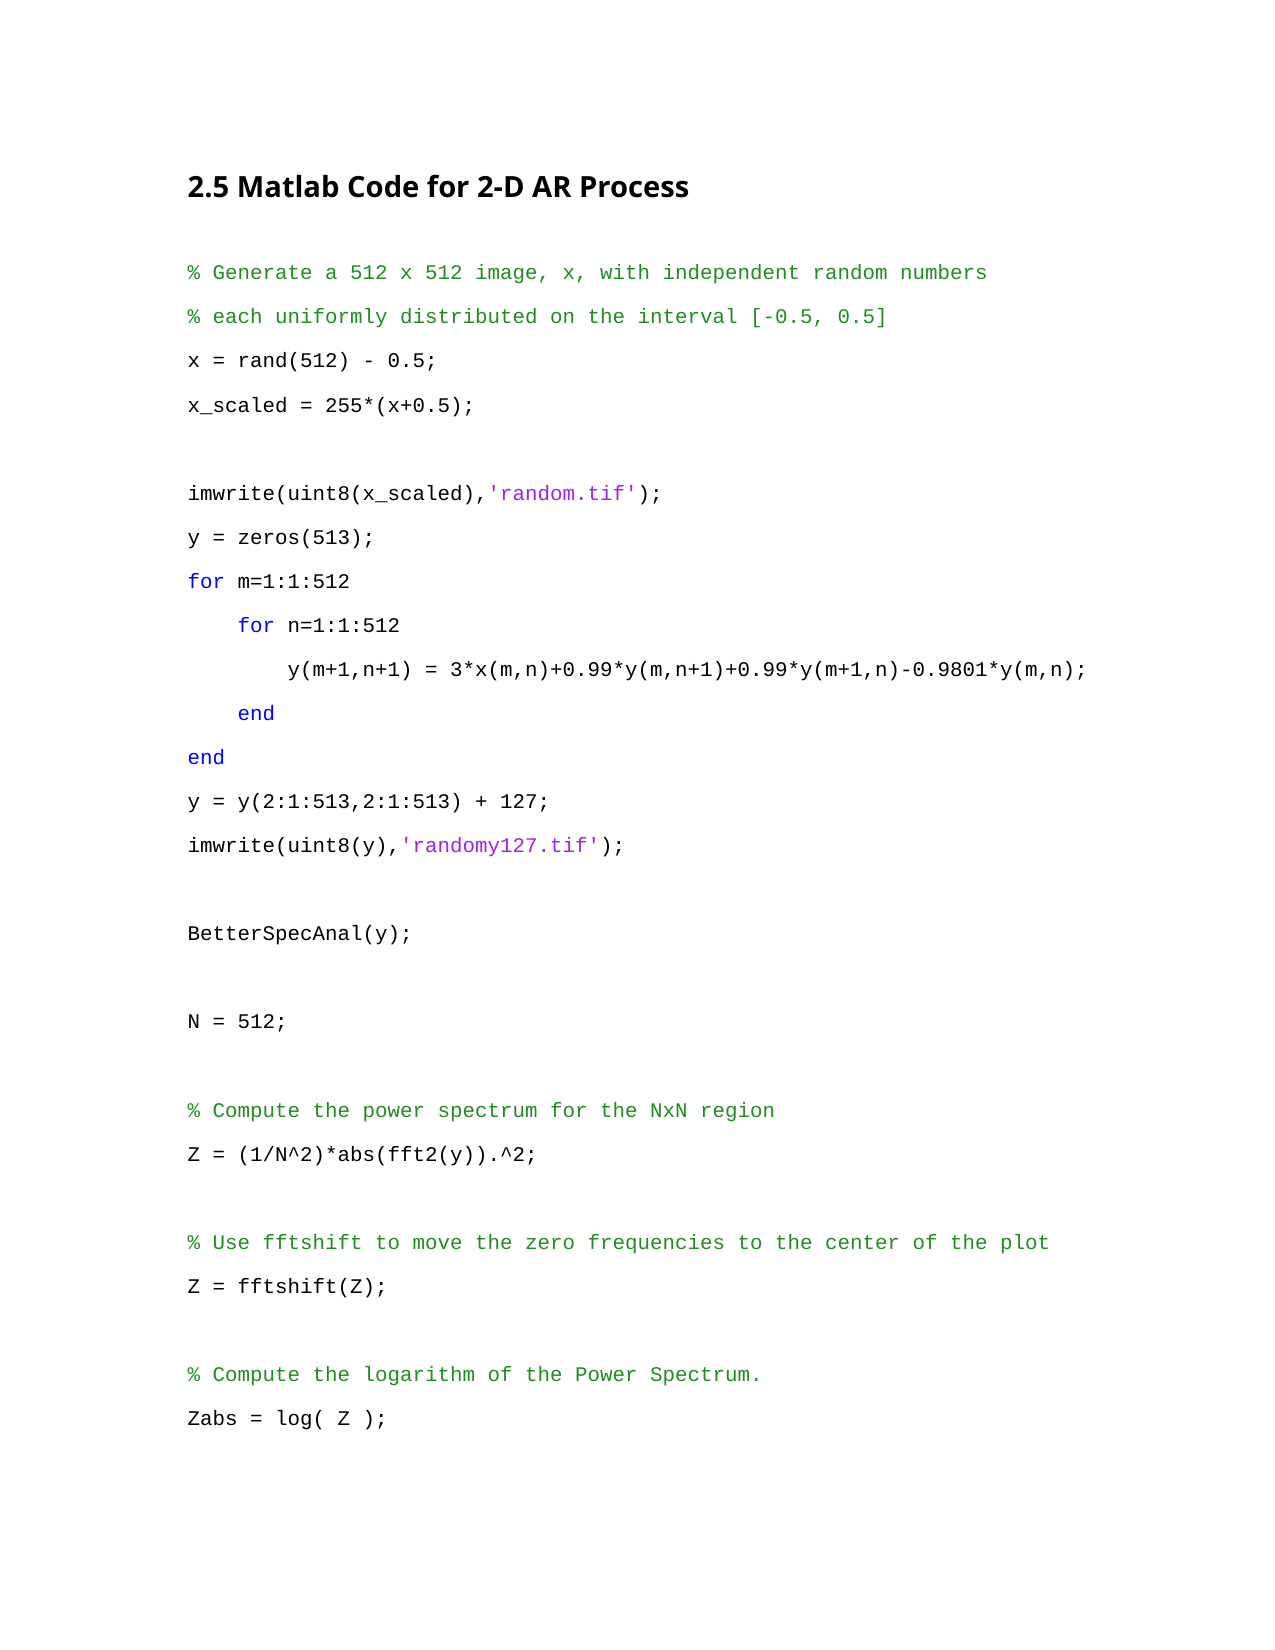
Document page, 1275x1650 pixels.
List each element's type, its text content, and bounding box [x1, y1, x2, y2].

text % Use fftshift to move the zero frequencies to the center of the plot [187, 1222, 1087, 1266]
text for n=1:1:512 [187, 605, 1087, 649]
text x = rand(512) - 0.5; [187, 340, 1087, 384]
text end [187, 693, 1087, 737]
text imwrite(uint8(x_scaled),'random.tif'); [187, 472, 1087, 517]
text x_scaled = 255*(x+0.5); [187, 384, 1087, 428]
text for m=1:1:512 [187, 561, 1087, 605]
text Zabs = log( Z ); [187, 1398, 1087, 1442]
text y = y(2:1:513,2:1:513) + 127; [187, 781, 1087, 825]
text imwrite(uint8(y),'randomy127.tif'); [187, 825, 1087, 869]
text % Generate a 512 x 512 image, x, with independent random numbers [187, 252, 1087, 296]
text y(m+1,n+1) = 3*x(m,n)+0.99*y(m,n+1)+0.99*y(m+1,n)-0.9801*y(m,n); [187, 649, 1087, 693]
text N = 512; [187, 1001, 1087, 1045]
text Z = fftshift(Z); [187, 1266, 1087, 1310]
text end [187, 737, 1087, 781]
text Z = (1/N^2)*abs(fft2(y)).^2; [187, 1133, 1087, 1177]
text y = zeros(513); [187, 517, 1087, 561]
text BetterSpecAnal(y); [187, 913, 1087, 957]
text % each uniformly distributed on the interval [-0.5, 0.5] [187, 296, 1087, 340]
text % Compute the logarithm of the Power Spectrum. [187, 1354, 1087, 1398]
text % Compute the power spectrum for the NxN region [187, 1089, 1087, 1133]
text 2.5 Matlab Code for 2-D AR Process [187, 164, 1087, 208]
